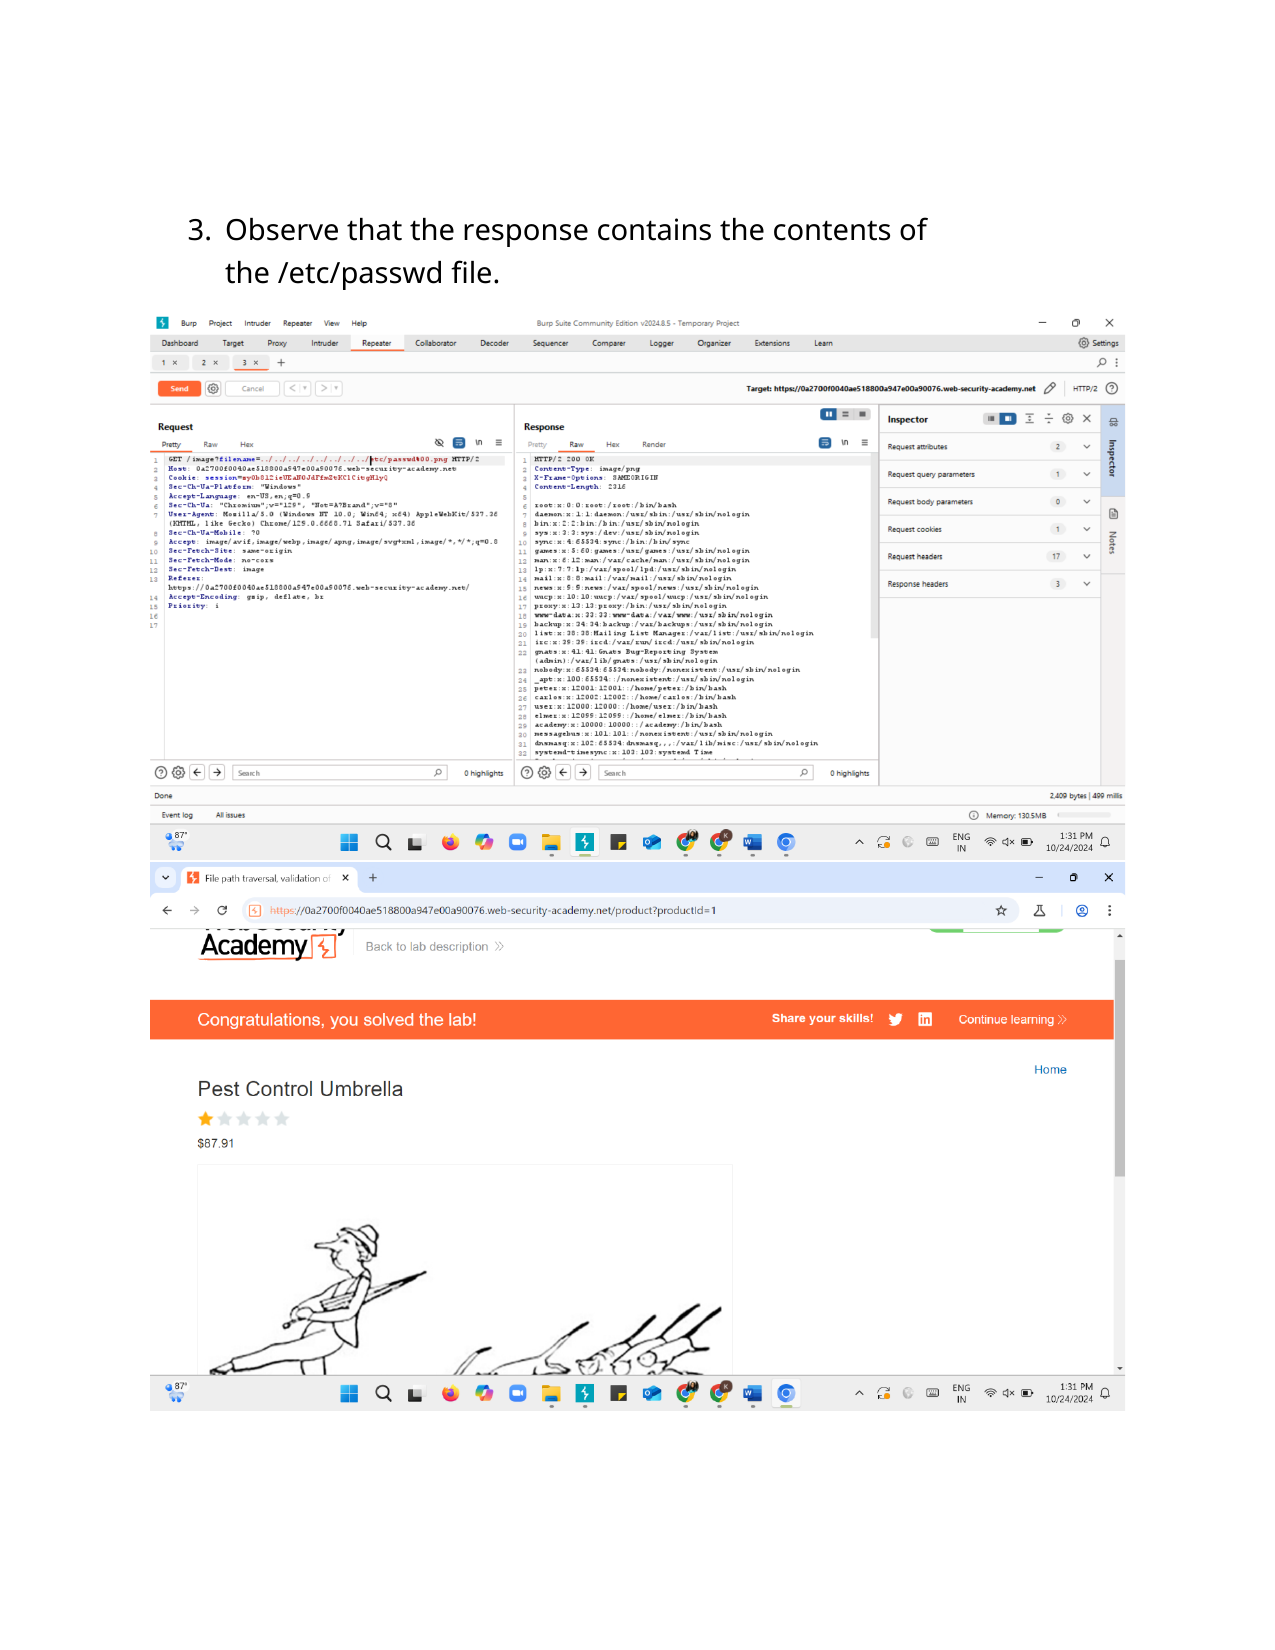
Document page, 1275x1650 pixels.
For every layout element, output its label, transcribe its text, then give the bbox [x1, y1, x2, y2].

picture [150, 862, 1125, 1411]
picture [150, 311, 1125, 860]
list Observe that the response contains the contents of the /etc/passwd file. [187, 209, 1125, 292]
